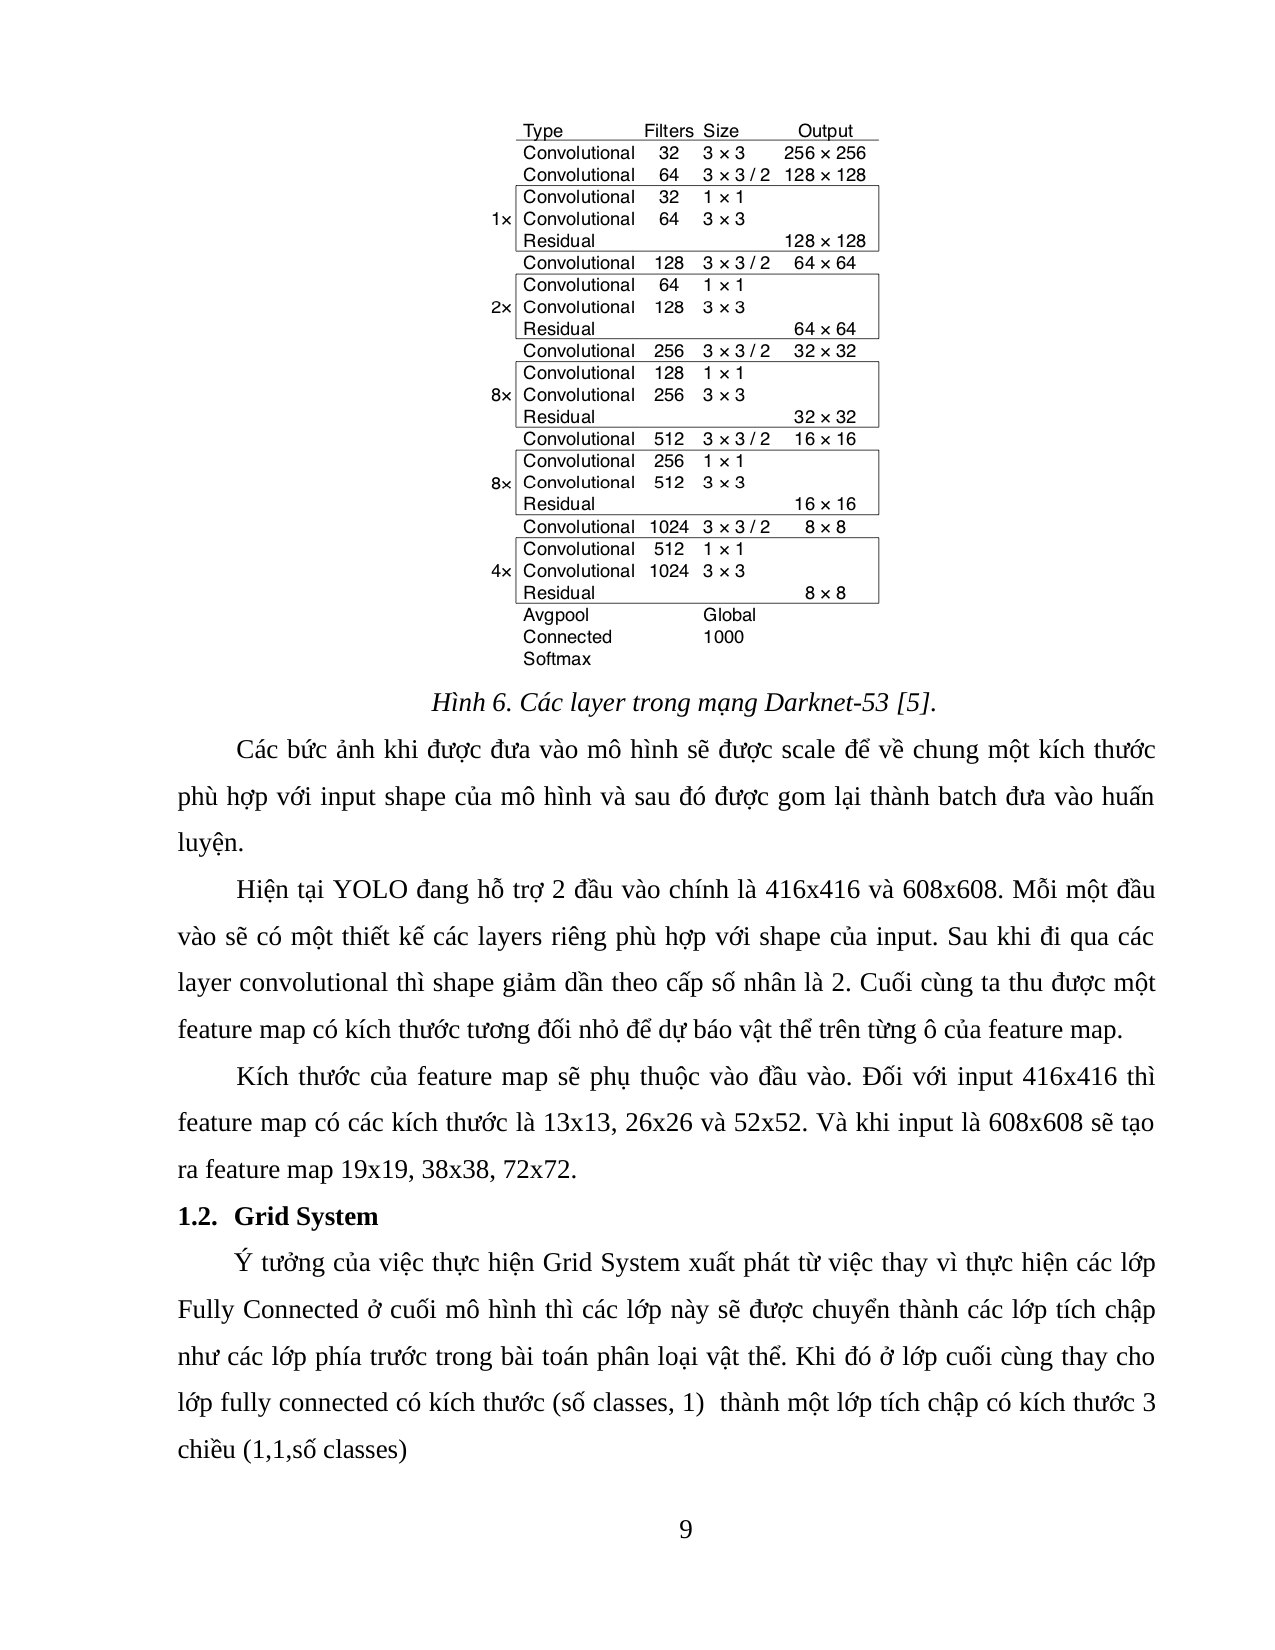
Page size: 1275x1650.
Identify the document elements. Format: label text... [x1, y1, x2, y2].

text Hiện tại YOLO đang hỗ trợ 2 đầu vào chính là 416x416 và 608x608. Mỗi một đầu vào sẽ có một thiết kế các layers riêng phù hợp với shape của input. Sau khi đi qua các layer convolutional thì shape giảm dần theo cấp số nhân là 2. Cuối cùng ta thu được một feature map có kích thước tương đối nhỏ để dự báo vật thể trên từng ô của feature map. [177, 873, 1157, 1044]
text Kích thước của feature map sẽ phụ thuộc vào đầu vào. Đối với input 416x416 thì feature map có các kích thước là 13x13, 26x26 và 52x52. Và khi input là 608x608 sẽ tạo ra feature map 19x19, 38x38, 72x72. [177, 1060, 1157, 1184]
text Hình 6. Các layer trong mạng Darknet-53 [5]. [177, 686, 1157, 718]
list Ý tưởng của việc thực hiện Grid System xuất phát từ việc thay vì thực hiện các lớp Fully Connected ở cuối mô hình thì các lớp này sẽ được chuyển thành các lớp tích chập như các lớp phía trước trong bài toán phân loại vật thể. Khi đó ở lớp cuối cùng thay cho lớp fully connected có kích thước (số classes, 1) thành một lớp tích chập có kích thước 3 chiều (1,1,số classes) [177, 1246, 1157, 1464]
text Các bức ảnh khi được đưa vào mô hình sẽ được scale để về chung một kích thước phù hợp với input shape của mô hình và sau đó được gom lại thành batch đưa vào huấn luyện. [177, 733, 1157, 858]
picture [488, 118, 883, 671]
list Grid System [177, 1200, 1157, 1231]
